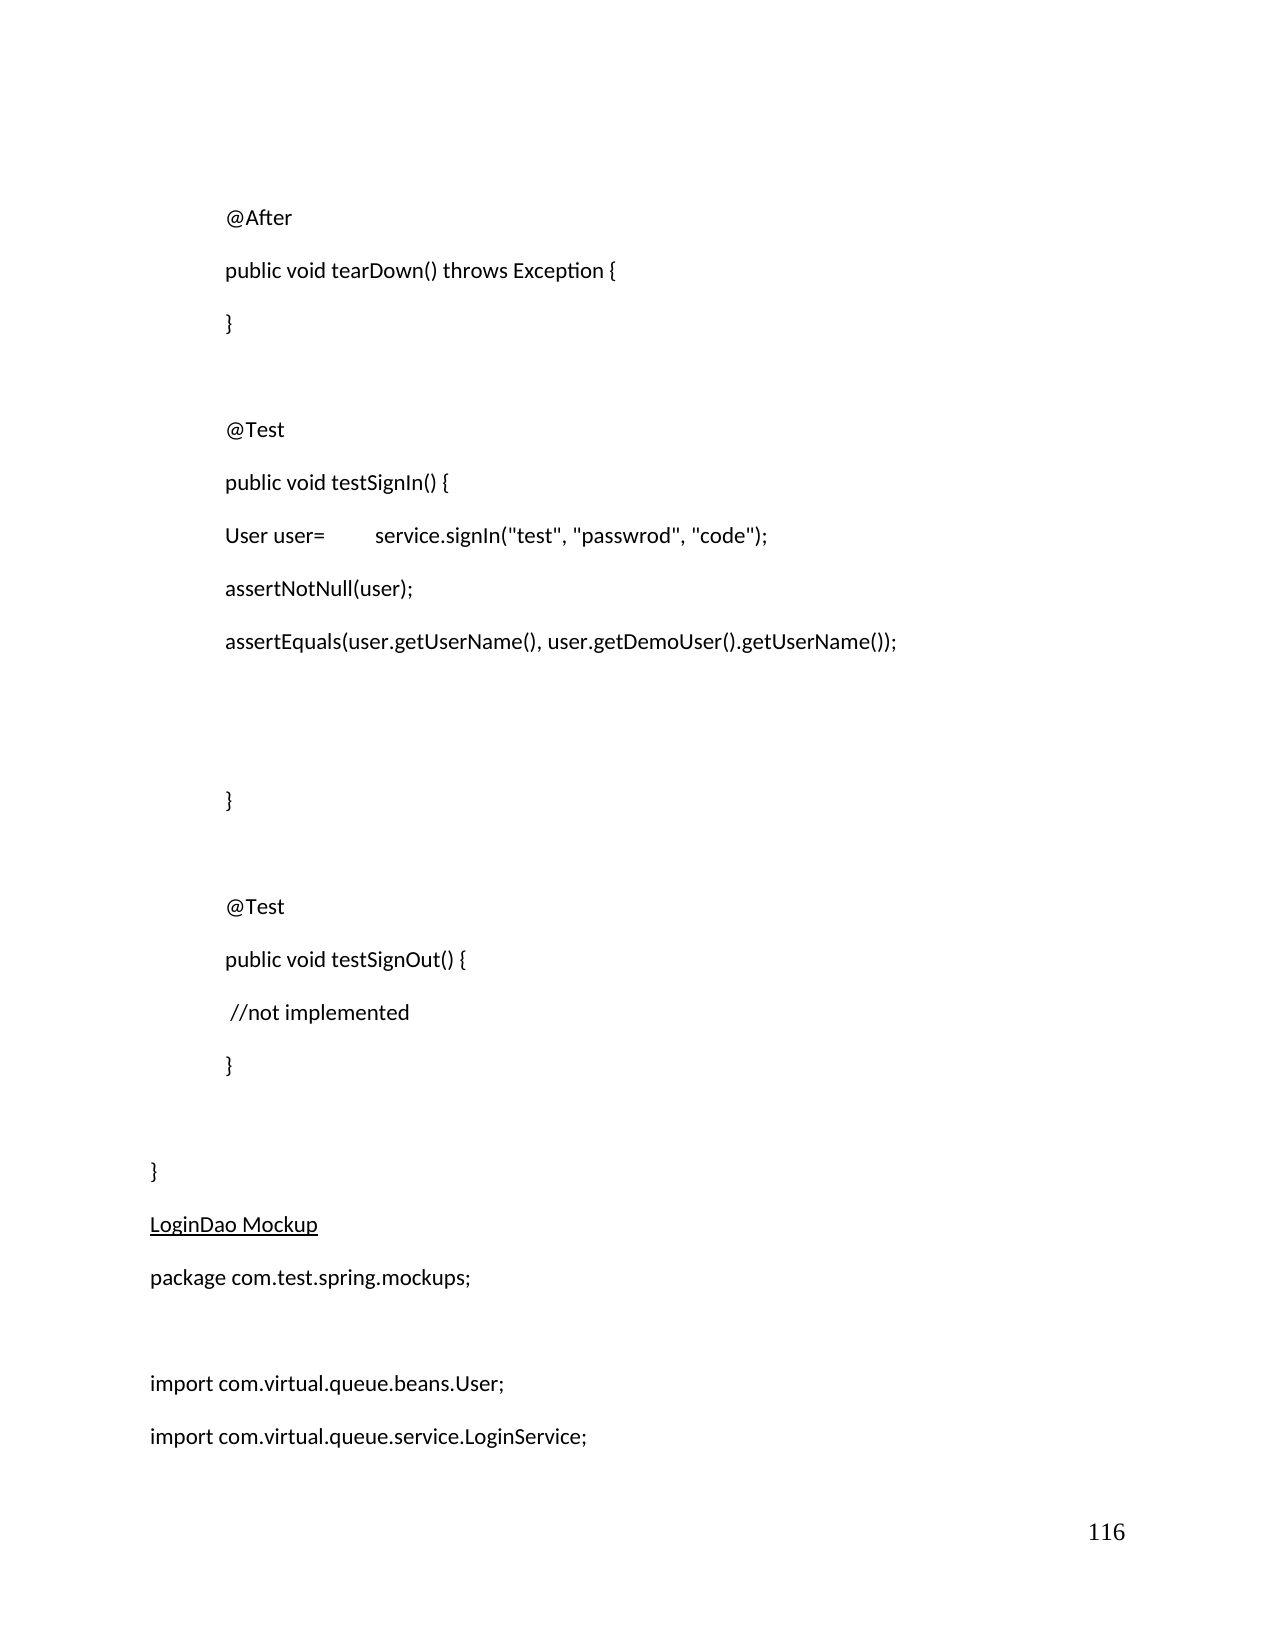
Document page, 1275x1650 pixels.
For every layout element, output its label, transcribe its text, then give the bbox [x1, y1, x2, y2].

text } [150, 1157, 1125, 1185]
text package com.test.spring.mockups; [150, 1263, 1125, 1291]
text assertNotNull(user); [150, 574, 1125, 602]
text import com.virtual.queue.beans.User; [150, 1369, 1125, 1397]
text @Test [150, 415, 1125, 443]
text } [150, 786, 1125, 814]
text User user= service.signIn("test", "passwrod", "code"); [150, 521, 1125, 549]
text LoginDao Mockup [150, 1210, 1125, 1238]
text assertEquals(user.getUserName(), user.getDemoUser().getUserName()); [150, 627, 1125, 655]
text import com.virtual.queue.service.LoginService; [150, 1422, 1125, 1451]
text @After [150, 203, 1125, 231]
text //not implemented [150, 998, 1125, 1026]
text } [150, 309, 1125, 337]
text @Test [150, 892, 1125, 920]
text public void testSignIn() { [150, 468, 1125, 496]
text } [150, 1051, 1125, 1079]
text public void testSignOut() { [150, 945, 1125, 973]
text public void tearDown() throws Exception { [150, 256, 1125, 284]
